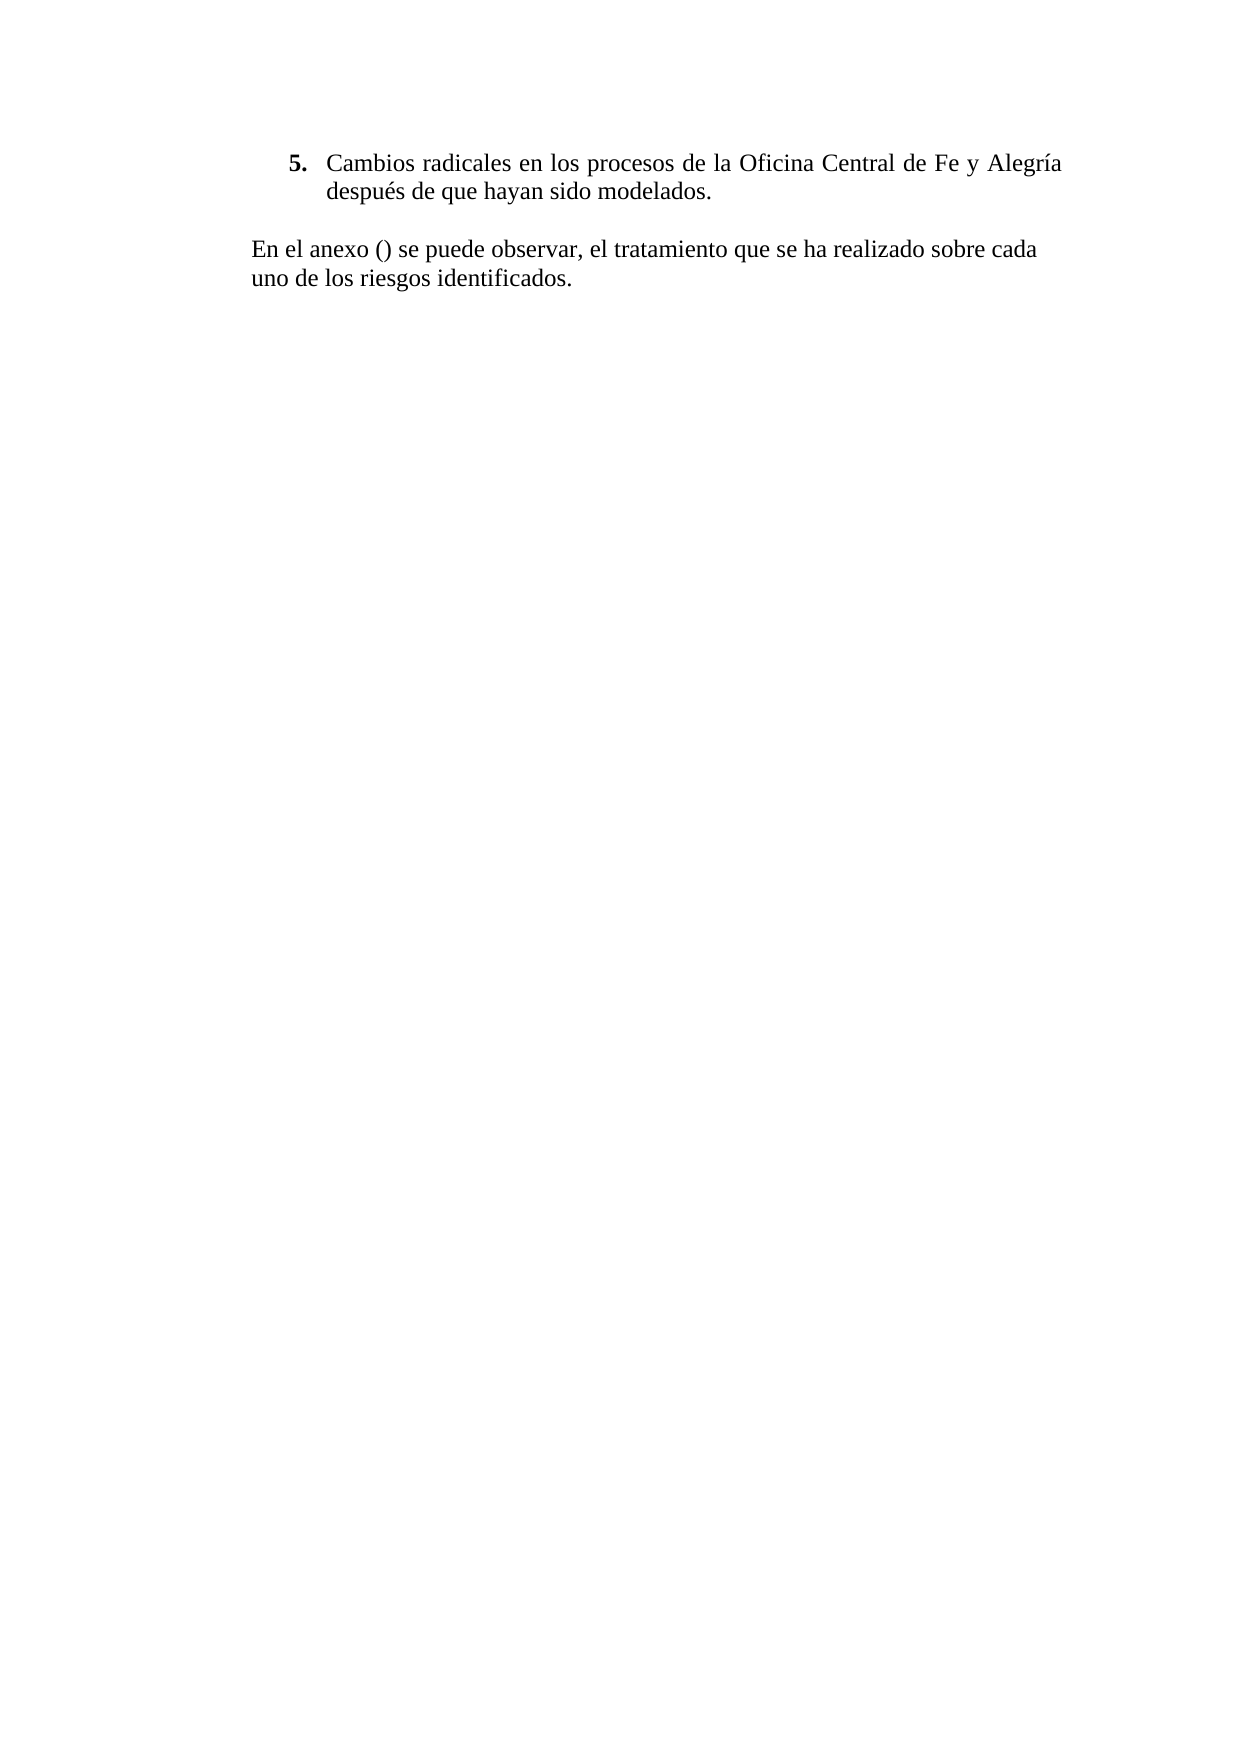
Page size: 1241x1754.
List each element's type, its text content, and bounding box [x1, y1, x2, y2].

list Cambios radicales en los procesos de la Oficina Central de Fe y Alegría después de que hayan sido modelados. [288, 148, 1063, 205]
text En el anexo () se puede observar, el tratamiento que se ha realizado sobre cada uno de los riesgos identificados. [251, 234, 1063, 291]
